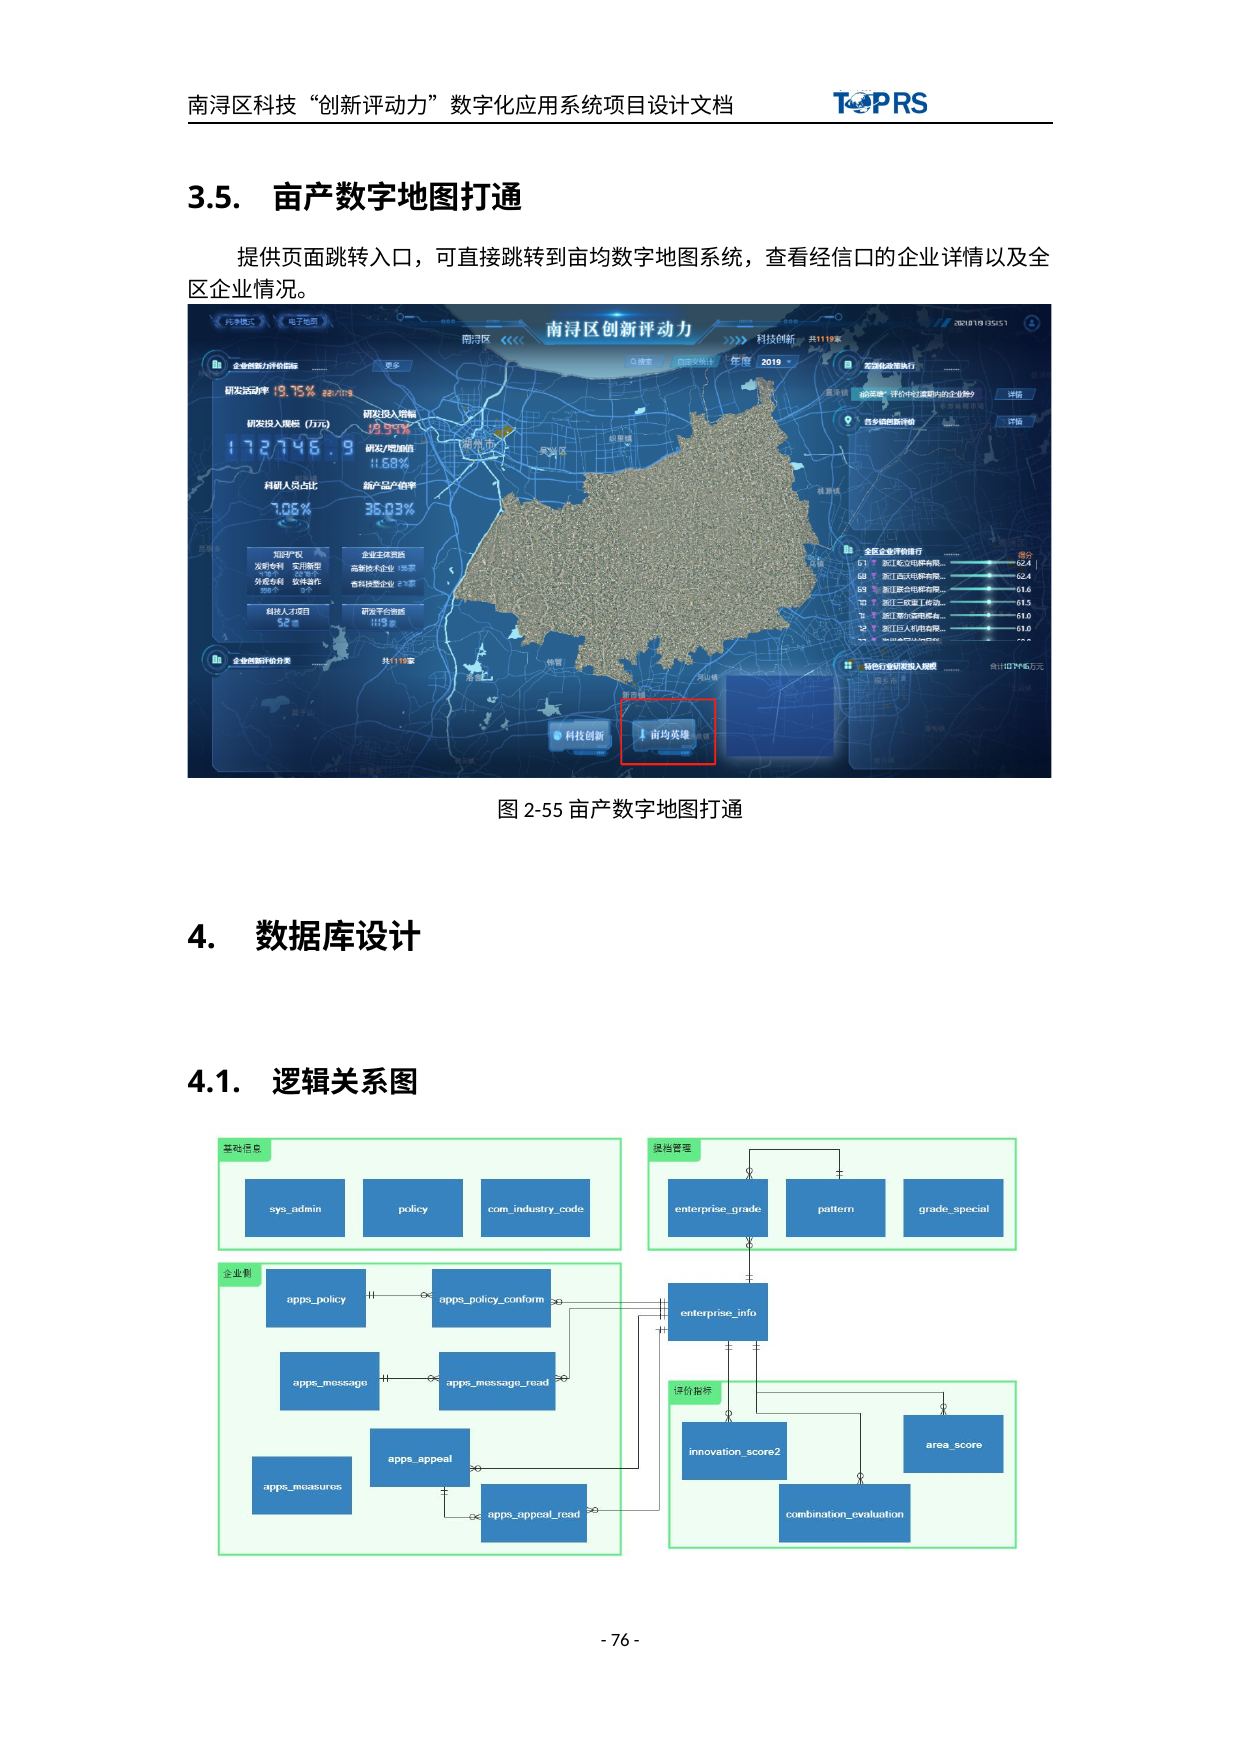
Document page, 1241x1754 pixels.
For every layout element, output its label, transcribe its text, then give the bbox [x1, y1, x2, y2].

picture [208, 1128, 1026, 1561]
text 提供页面跳转入口，可直接跳转到亩均数字地图系统，查看经信口的企业详情以及全区企业情况。 [187, 239, 1053, 304]
subtitle 数据库设计 [187, 902, 1053, 967]
subtitle 亩产数字地图打通 [187, 162, 1053, 227]
text 图2-55 亩产数字地图打通 [187, 792, 1053, 824]
picture [187, 304, 1052, 778]
picture [832, 90, 928, 114]
subtitle 逻辑关系图 [187, 1048, 1150, 1113]
